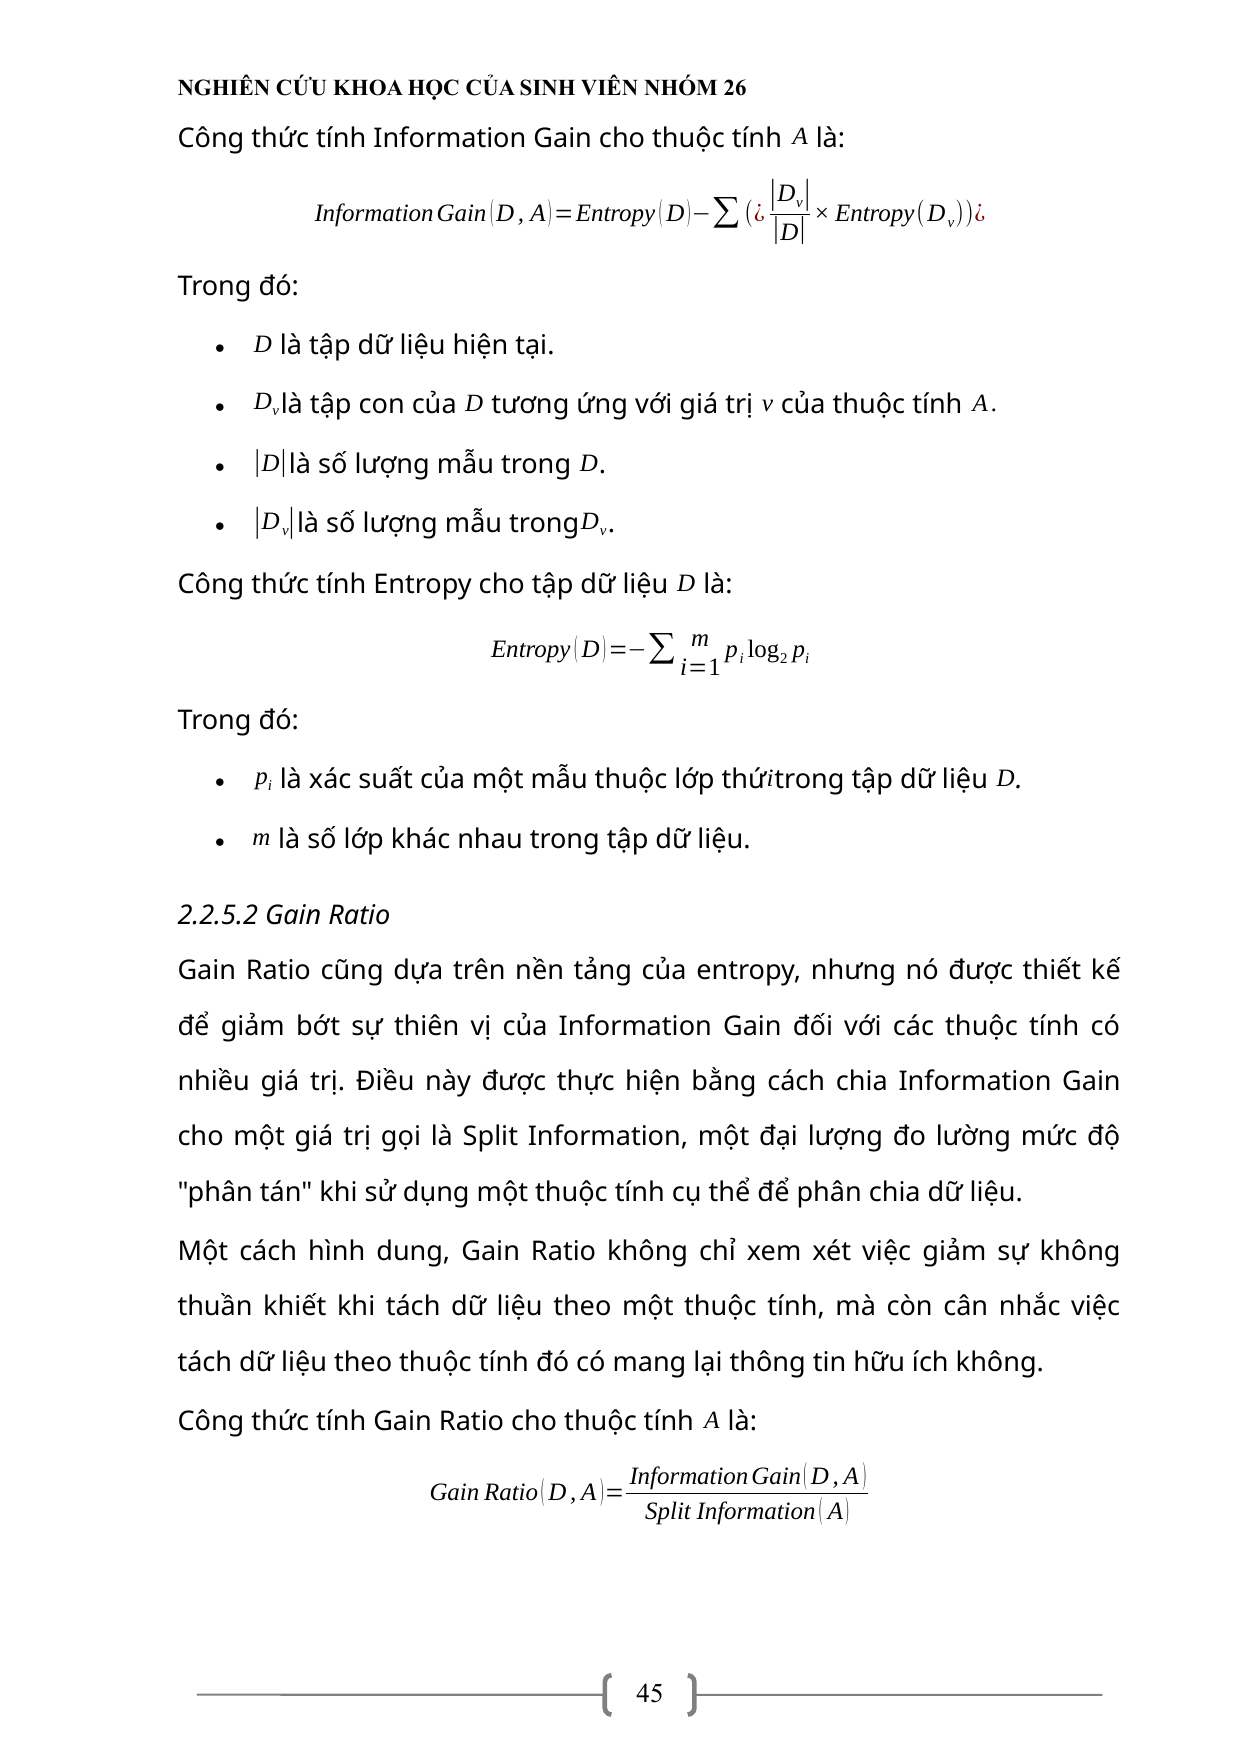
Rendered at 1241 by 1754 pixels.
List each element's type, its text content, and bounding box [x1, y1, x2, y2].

list là số lớp khác nhau trong tập dữ liệu. [215, 819, 1122, 856]
list là tập dữ liệu hiện tại. [215, 326, 1122, 362]
text Công thức tính Information Gain cho thuộc tính là: [177, 118, 1122, 155]
text Trong đó: [177, 266, 1122, 303]
list là số lượng mẫu trong . [215, 444, 1122, 481]
subtitle Gain Ratio [177, 896, 1122, 932]
text Công thức tính Gain Ratio cho thuộc tính là: [177, 1402, 1122, 1438]
text Trong đó: [177, 700, 1122, 737]
list là số lượng mẫu trong. [215, 504, 1122, 542]
list là xác suất của một mẫu thuộc lớp thứtrong tập dữ liệu . [215, 760, 1122, 797]
list là tập con của tương ứng với giá trị của thuộc tính [215, 385, 1122, 422]
text Một cách hình dung, Gain Ratio không chỉ xem xét việc giảm sự không thuần khiết khi tách dữ liệu theo một thuộc tính, mà còn cân nhắc việc tách dữ liệu theo thuộc tính đó có mang lại thông tin hữu ích không. [177, 1232, 1122, 1379]
text Gain Ratio cũng dựa trên nền tảng của entropy, nhưng nó được thiết kế để giảm bớt sự thiên vị của Information Gain đối với các thuộc tính có nhiều giá trị. Điều này được thực hiện bằng cách chia Information Gain cho một giá trị gọi là Split Information, một đại lượng đo lường mức độ "phân tán" khi sử dụng một thuộc tính cụ thể để phân chia dữ liệu. [177, 951, 1122, 1209]
text Công thức tính Entropy cho tập dữ liệu là: [177, 565, 1122, 602]
